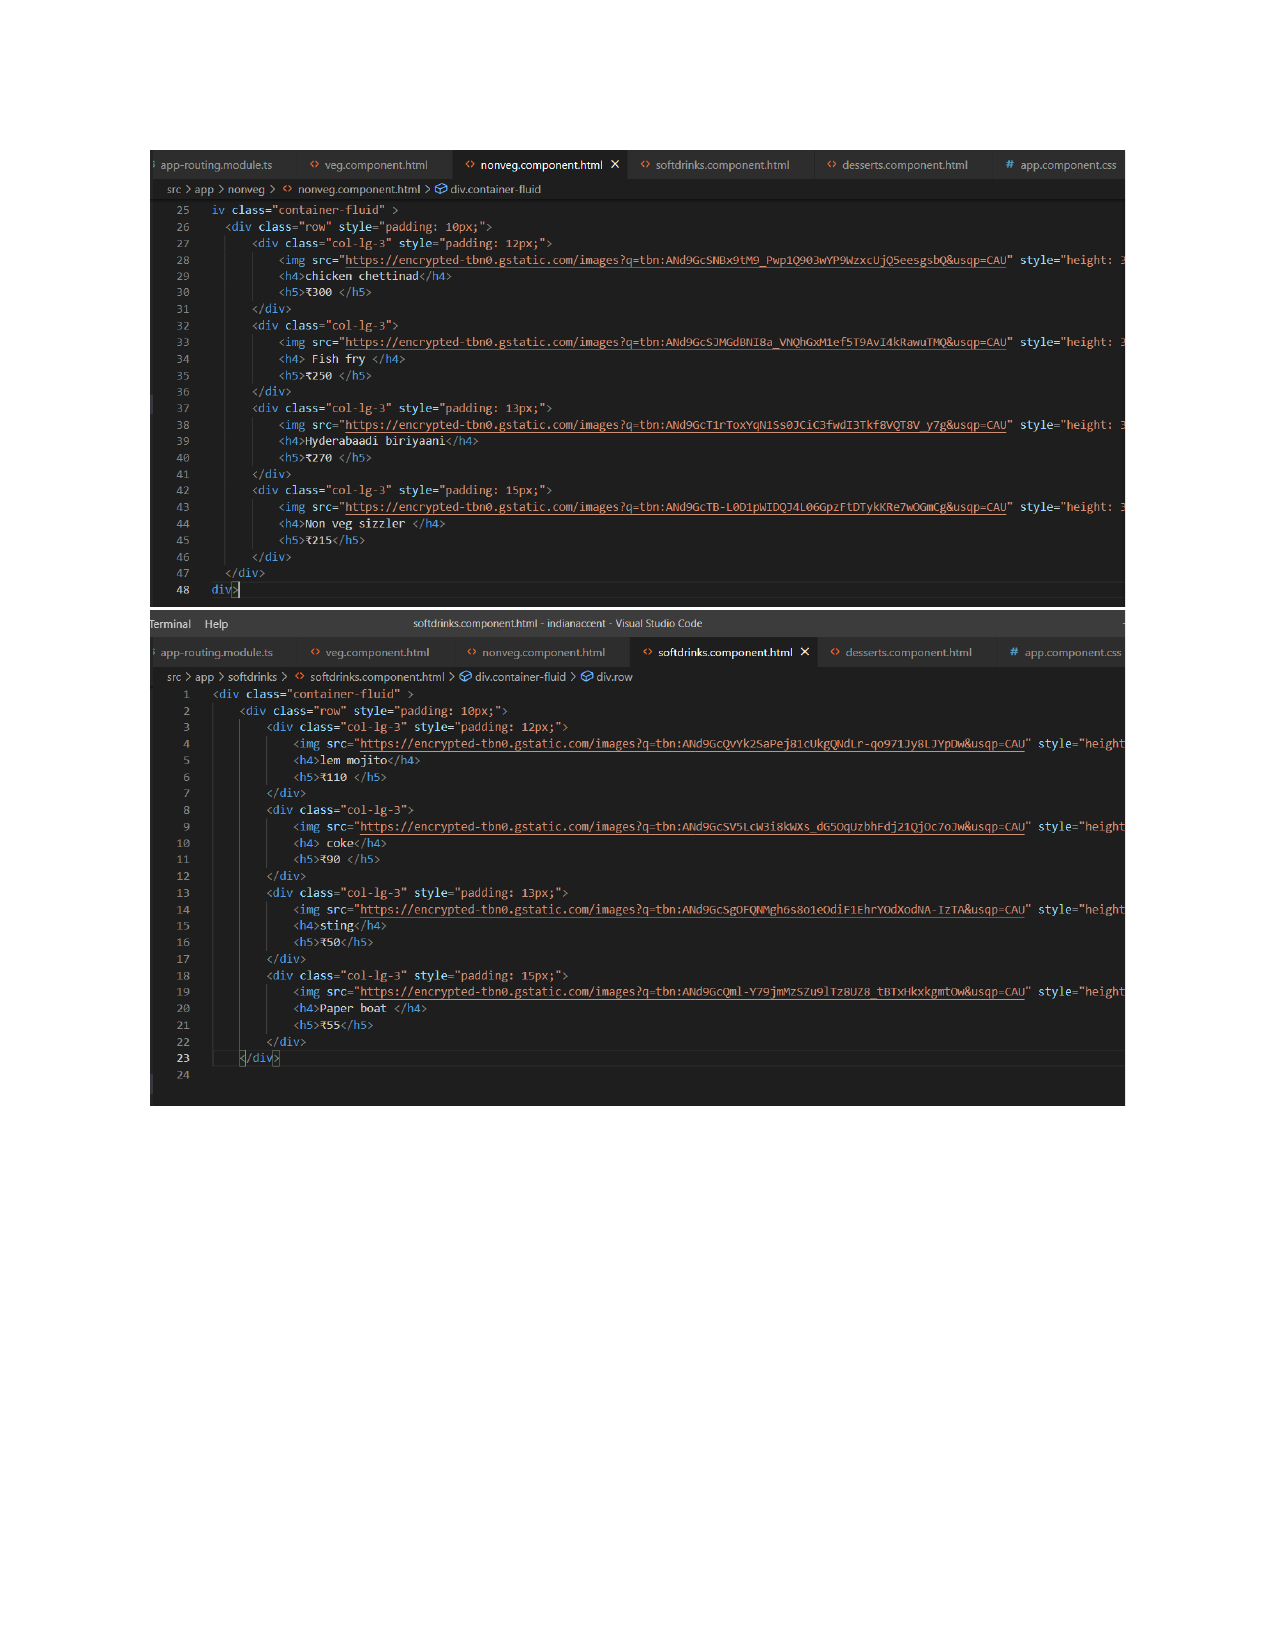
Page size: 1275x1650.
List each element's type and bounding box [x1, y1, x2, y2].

picture [150, 150, 1125, 607]
picture [150, 610, 1125, 1106]
